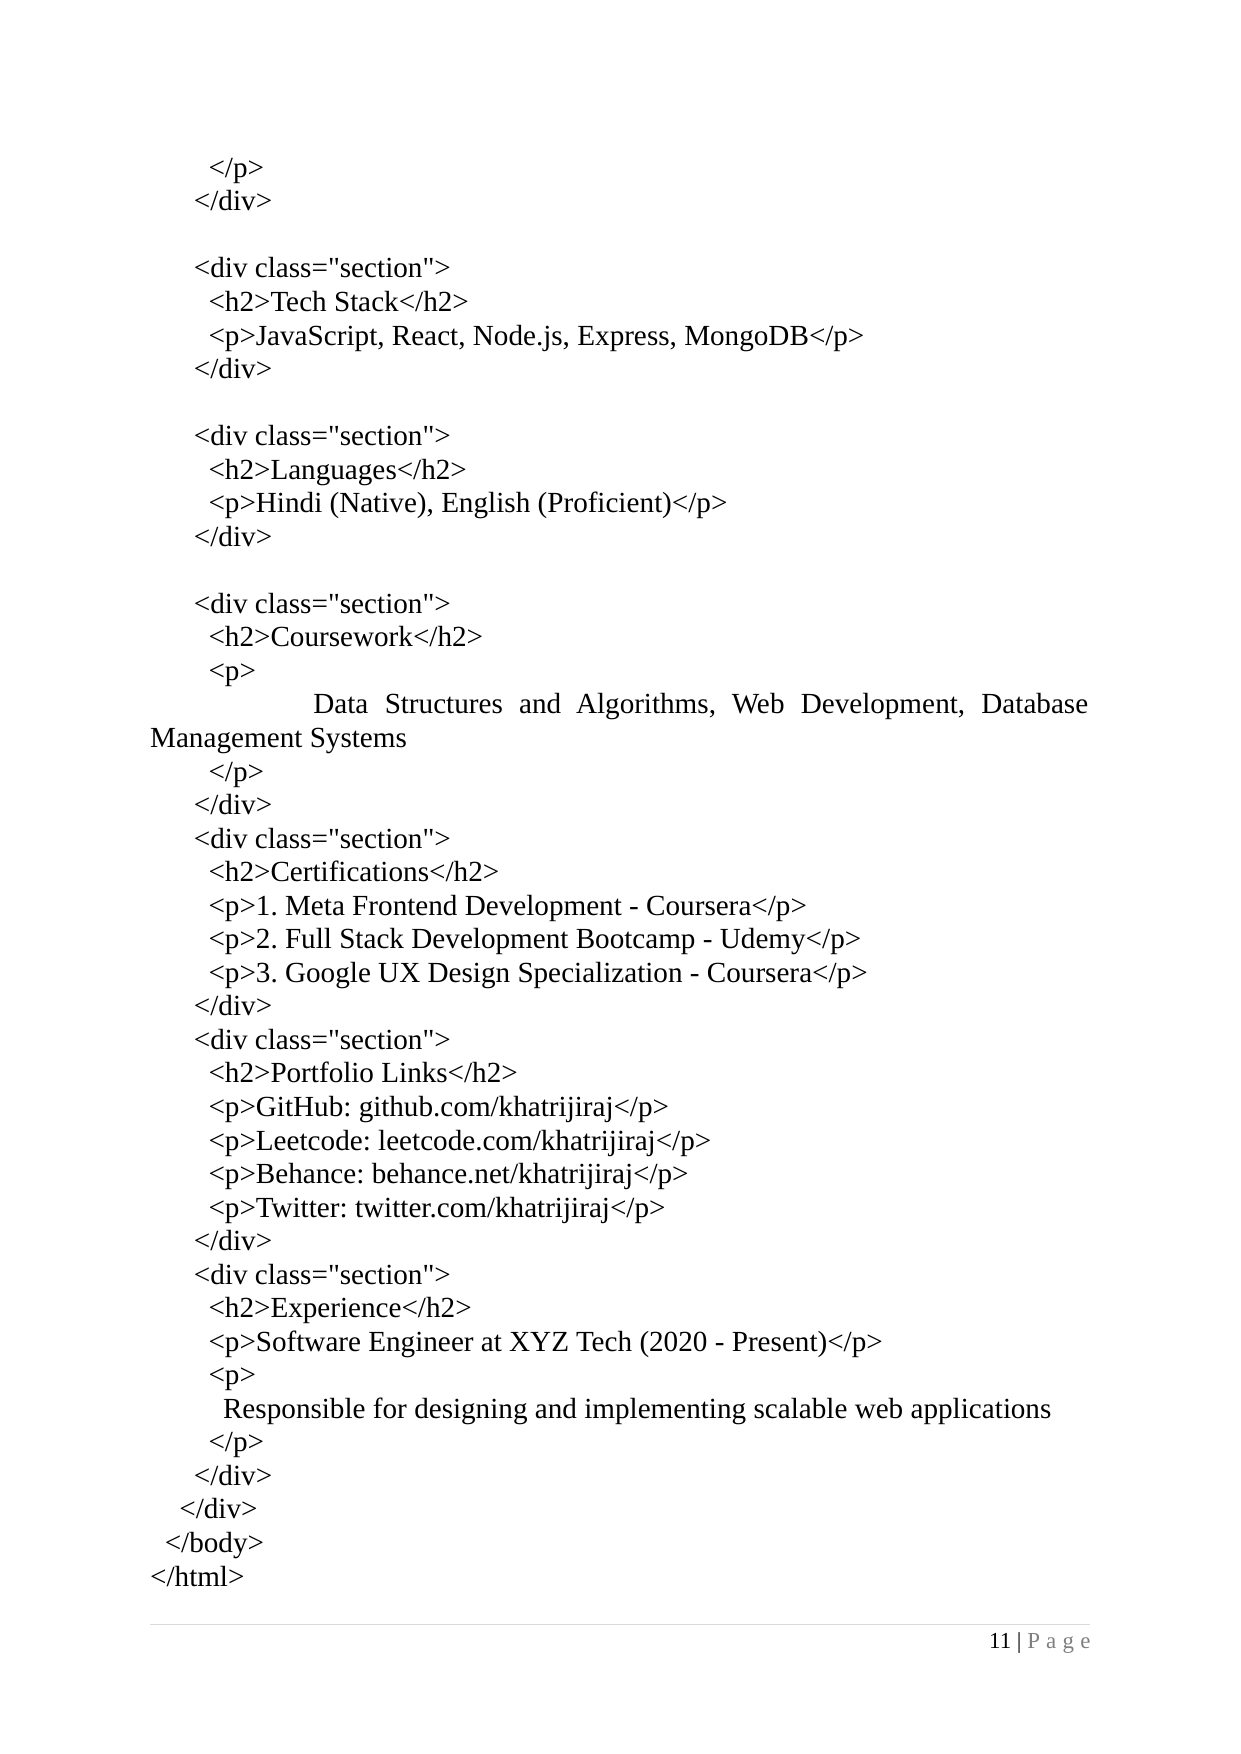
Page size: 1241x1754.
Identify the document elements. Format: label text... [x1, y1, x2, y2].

text <div class="section"> [150, 1022, 1090, 1056]
text <h2>Portfolio Links</h2> [150, 1056, 1090, 1089]
text </div> [150, 1223, 1090, 1257]
text </html> [150, 1559, 1090, 1592]
text <p>Software Engineer at XYZ Tech (2020 - Present)</p> [150, 1324, 1090, 1357]
text <p>Behance: behance.net/khatrijiraj</p> [150, 1156, 1090, 1190]
text <p>2. Full Stack Development Bootcamp - Udemy</p> [150, 921, 1090, 955]
text Responsible for designing and implementing scalable web applications [150, 1391, 1090, 1424]
text <div class="section"> [150, 586, 1090, 619]
text <p> [150, 653, 1090, 687]
text <div class="section"> [150, 251, 1090, 284]
text <h2>Certifications</h2> [150, 854, 1090, 888]
text </div> [150, 1492, 1090, 1525]
text </div> [150, 351, 1090, 385]
text </div> [150, 519, 1090, 552]
text <p> [150, 1357, 1090, 1391]
text <h2>Coursework</h2> [150, 619, 1090, 653]
text <p>Twitter: twitter.com/khatrijiraj</p> [150, 1190, 1090, 1223]
text </p> [150, 150, 1090, 183]
text </body> [150, 1525, 1090, 1559]
text <h2>Tech Stack</h2> [150, 284, 1090, 318]
text </p> [150, 1424, 1090, 1458]
text </div> [150, 1458, 1090, 1492]
text <p>Hindi (Native), English (Proficient)</p> [150, 485, 1090, 519]
text <p>JavaScript, React, Node.js, Express, MongoDB</p> [150, 318, 1090, 351]
text Data Structures and Algorithms, Web Development, Database Management Systems [150, 687, 1090, 754]
text <div class="section"> [150, 821, 1090, 854]
text <div class="section"> [150, 1257, 1090, 1290]
text </p> [150, 754, 1090, 787]
text <p>3. Google UX Design Specialization - Coursera</p> [150, 955, 1090, 988]
text </div> [150, 787, 1090, 821]
text <div class="section"> [150, 418, 1090, 452]
text <h2>Experience</h2> [150, 1290, 1090, 1324]
text </div> [150, 183, 1090, 217]
text <p>Leetcode: leetcode.com/khatrijiraj</p> [150, 1123, 1090, 1156]
text <p>1. Meta Frontend Development - Coursera</p> [150, 888, 1090, 921]
text <p>GitHub: github.com/khatrijiraj</p> [150, 1089, 1090, 1123]
text </div> [150, 988, 1090, 1022]
text <h2>Languages</h2> [150, 452, 1090, 485]
